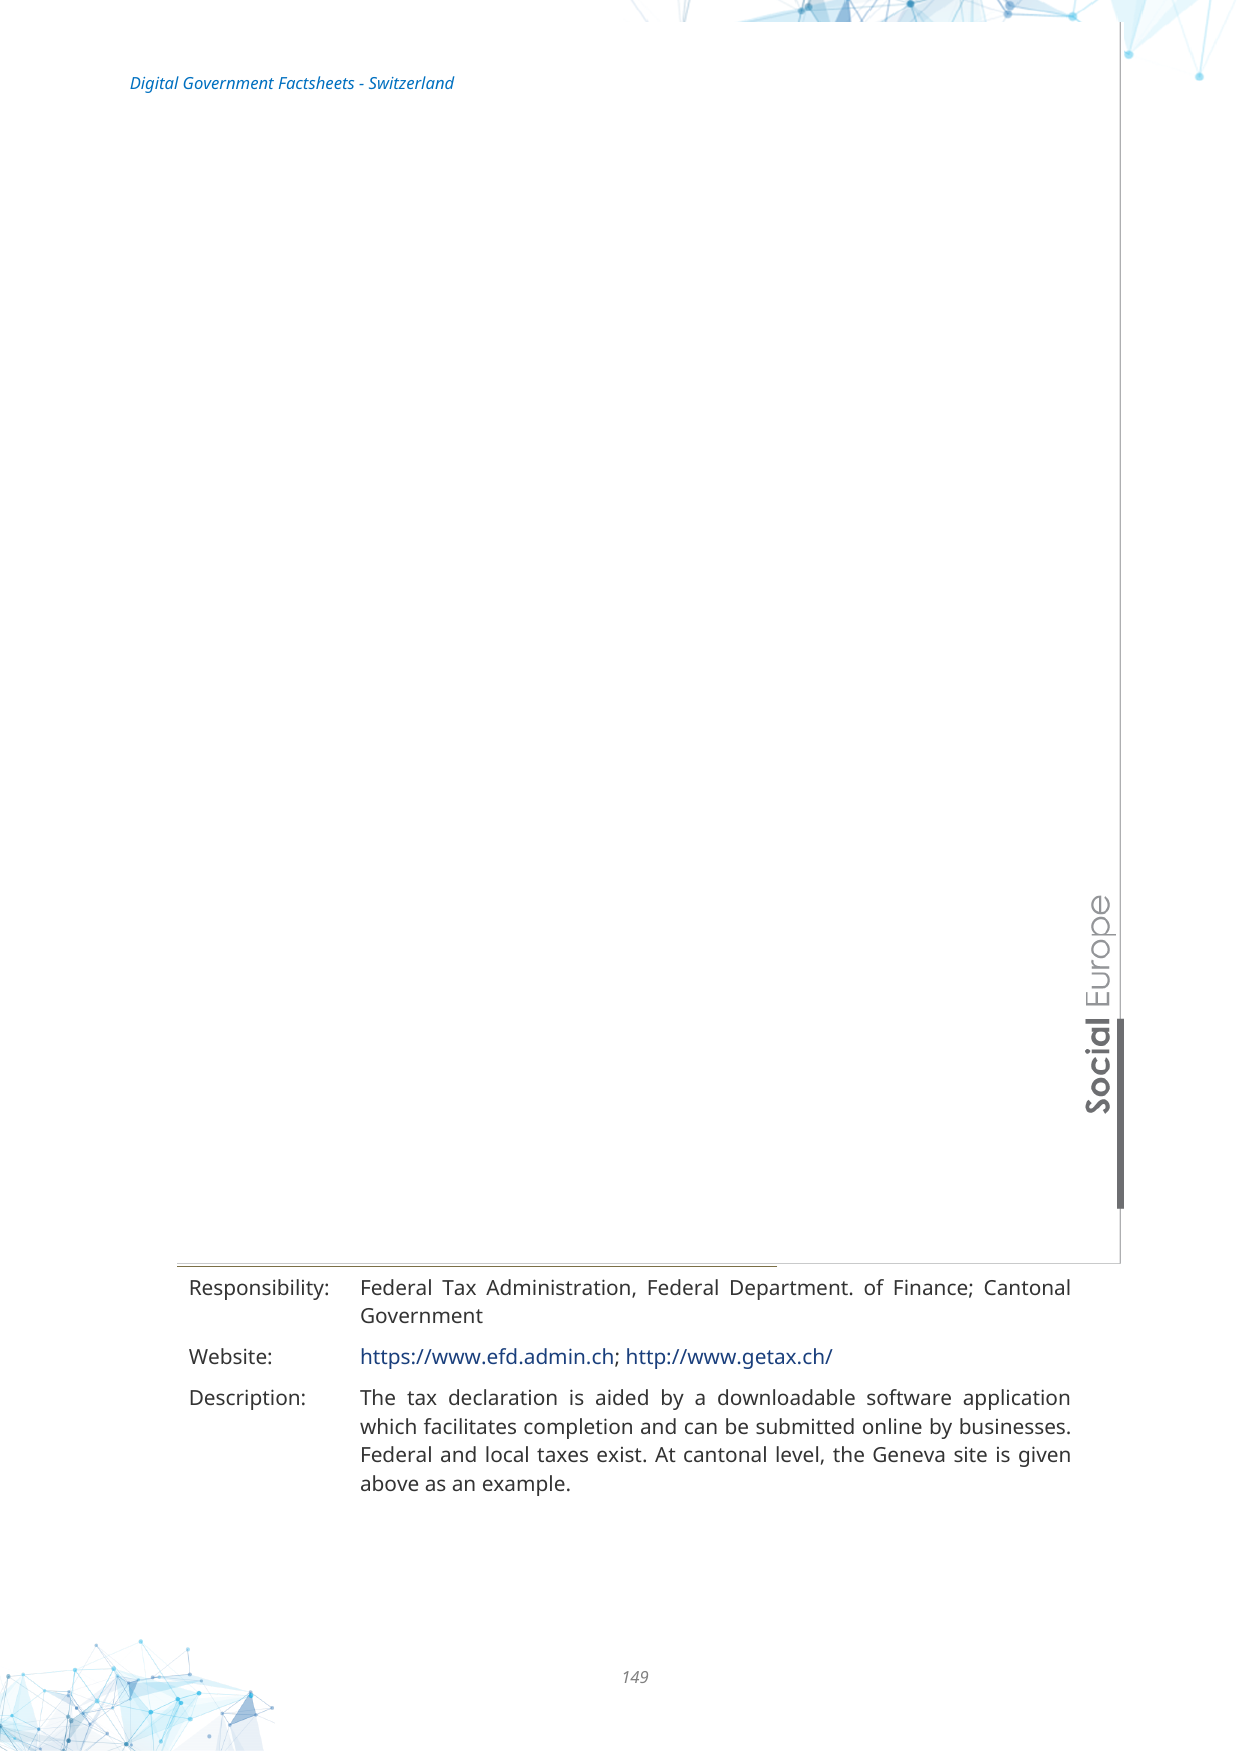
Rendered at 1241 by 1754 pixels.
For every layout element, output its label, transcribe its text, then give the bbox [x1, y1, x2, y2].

table_cell https://www.efd.admin.ch; http://www.getax.ch/ [349, 1336, 1083, 1377]
table_cell Responsibility: [177, 1267, 348, 1336]
table_cell The tax declaration is aided by a downloadable software application which facilitates completion and can be submitted online by businesses. Federal and local taxes exist. At cantonal level, the Geneva site is given above as an example. [349, 1377, 1083, 1503]
table_cell Website: [177, 1336, 348, 1377]
table_cell Description: [177, 1377, 348, 1503]
table_cell Federal Tax Administration, Federal Department. of Finance; Cantonal Government [349, 1267, 1083, 1336]
picture [177, 22, 1124, 1264]
